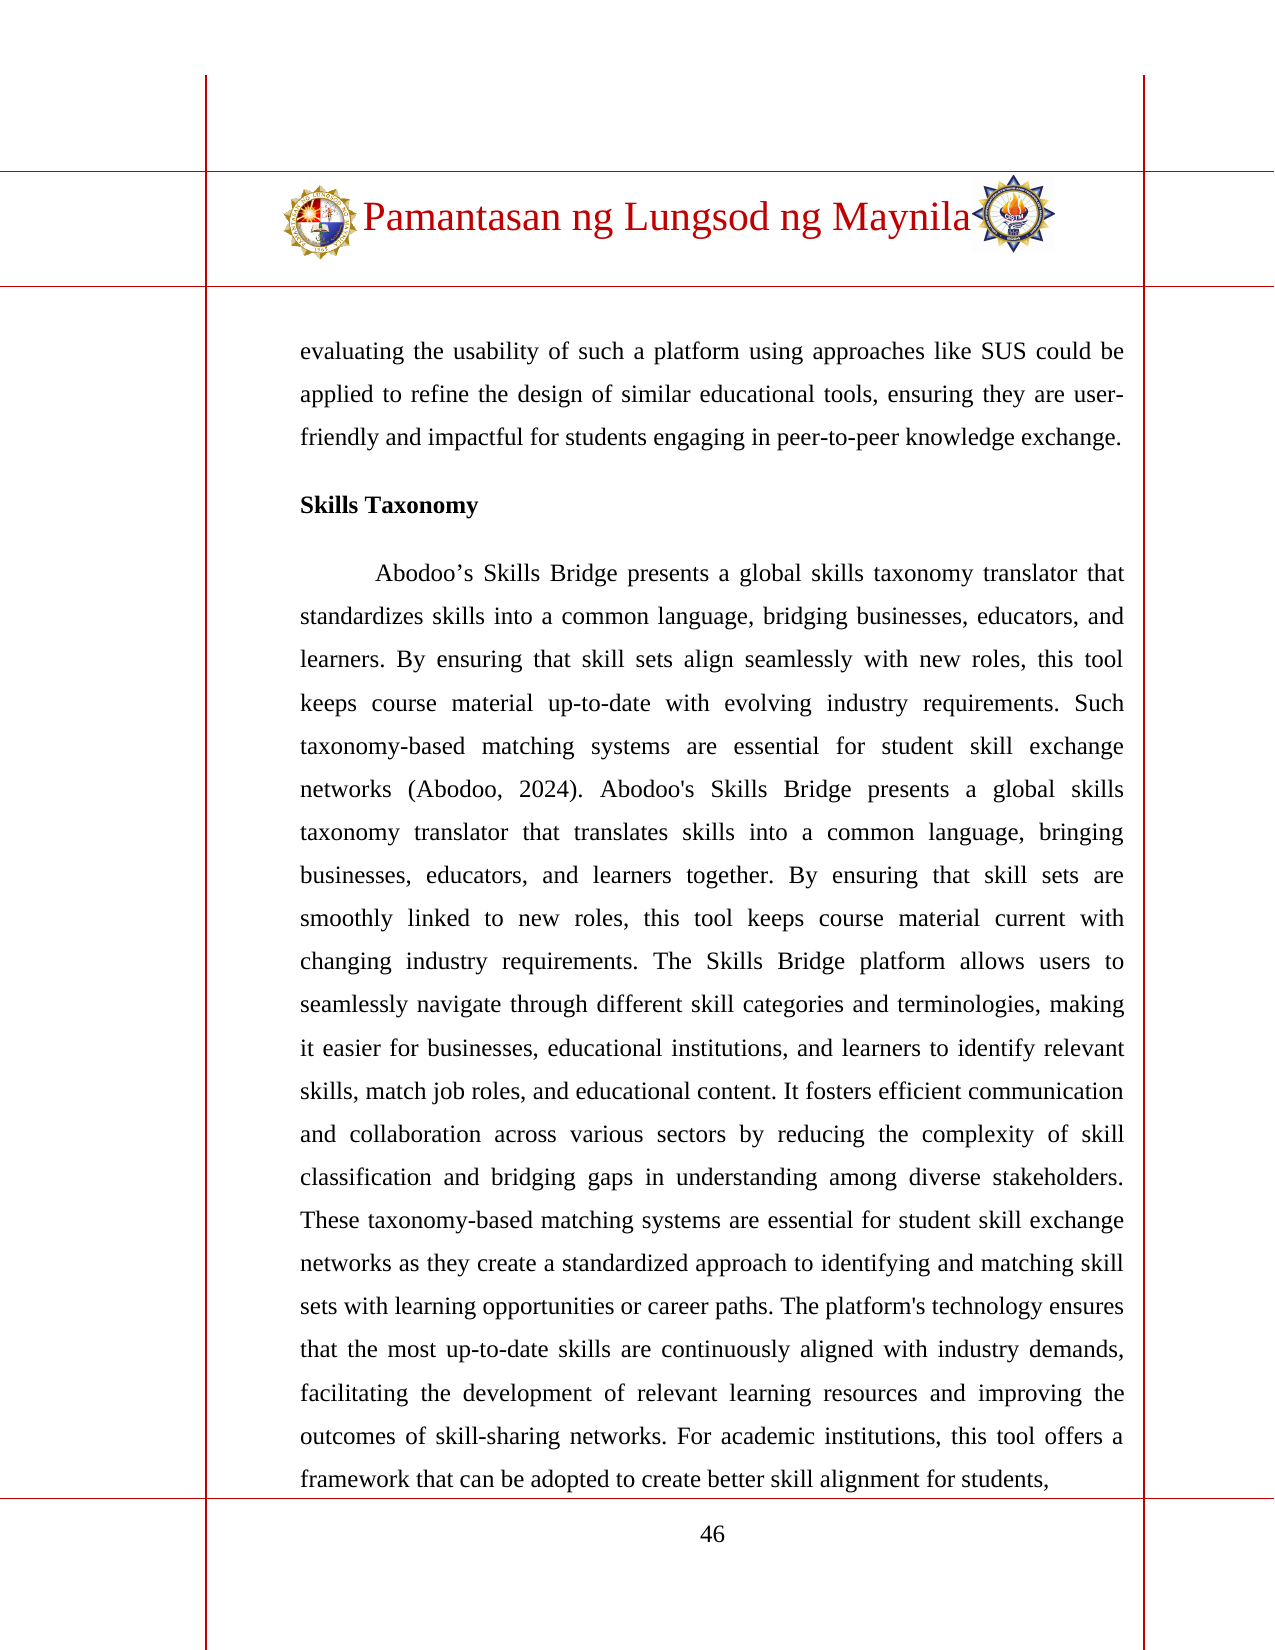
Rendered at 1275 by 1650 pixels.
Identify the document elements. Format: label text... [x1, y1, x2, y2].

picture [281, 183, 359, 262]
text evaluating the usability of such a platform using approaches like SUS could be applied to refine the design of similar educational tools, ensuring they are user-friendly and impactful for students engaging in peer-to-peer knowledge exchange. [300, 336, 1125, 451]
text Abodoo’s Skills Bridge presents a global skills taxonomy translator that standardizes skills into a common language, bridging businesses, educators, and learners. By ensuring that skill sets align seamlessly with new roles, this tool keeps course material up-to-date with evolving industry requirements. Such taxonomy-based matching systems are essential for student skill exchange networks (Abodoo, 2024). Abodoo's Skills Bridge presents a global skills taxonomy translator that translates skills into a common language, bringing businesses, educators, and learners together. By ensuring that skill sets are smoothly linked to new roles, this tool keeps course material current with changing industry requirements. The Skills Bridge platform allows users to seamlessly navigate through different skill categories and terminologies, making it easier for businesses, educational institutions, and learners to identify relevant skills, match job roles, and educational content. It fosters efficient communication and collaboration across various sectors by reducing the complexity of skill classification and bridging gaps in understanding among diverse stakeholders. These taxonomy-based matching systems are essential for student skill exchange networks as they create a standardized approach to identifying and matching skill sets with learning opportunities or career paths. The platform's technology ensures that the most up-to-date skills are continuously aligned with industry demands, facilitating the development of relevant learning resources and improving the outcomes of skill-sharing networks. For academic institutions, this tool offers a framework that can be adopted to create better skill alignment for students, [300, 558, 1125, 1493]
text Skills Taxonomy [300, 490, 1125, 519]
picture [971, 175, 1055, 253]
